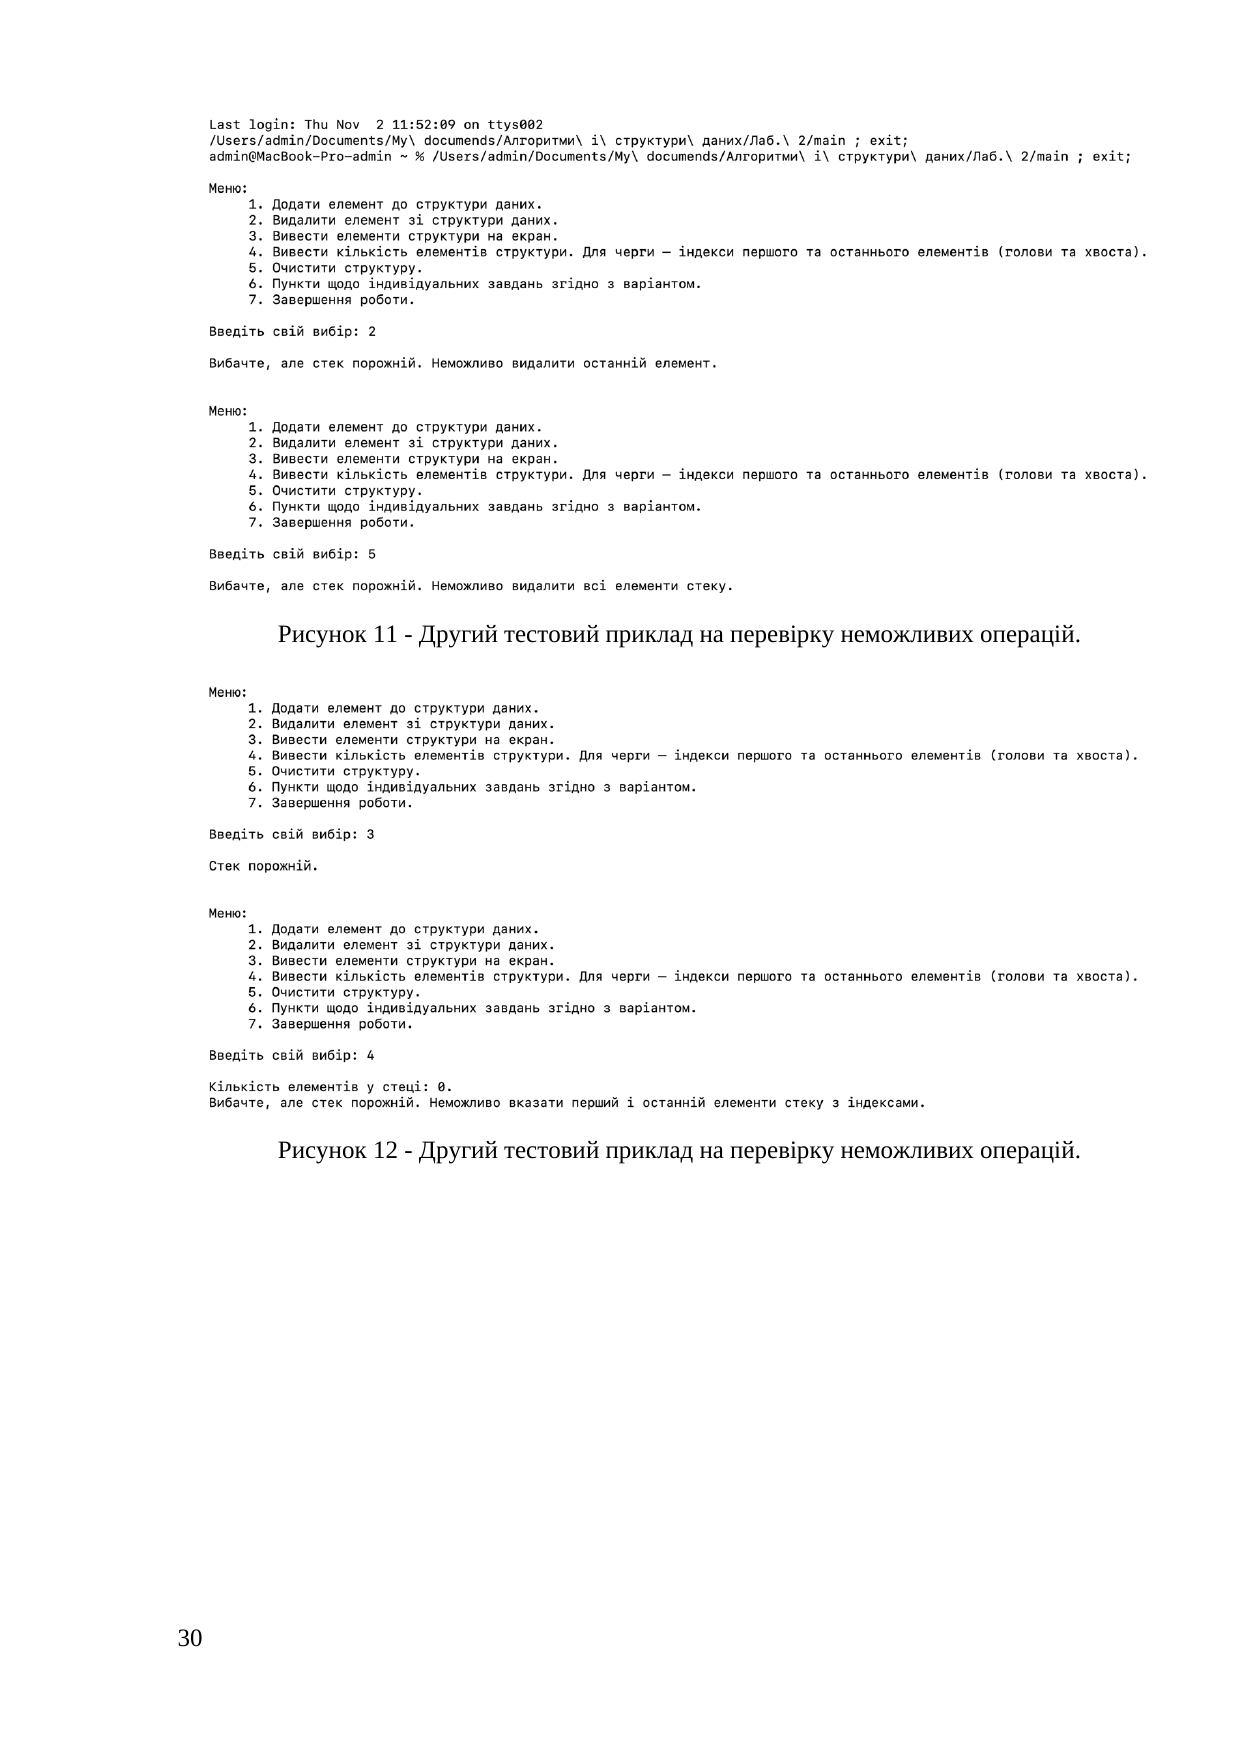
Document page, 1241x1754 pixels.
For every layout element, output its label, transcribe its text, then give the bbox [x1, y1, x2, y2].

text Рисунок 11 - Другий тестовий приклад на перевірку неможливих операцій. [177, 619, 1181, 648]
text Рисунок 12 - Другий тестовий приклад на перевірку неможливих операцій. [177, 1135, 1181, 1164]
picture [206, 118, 1152, 605]
picture [206, 682, 1152, 1121]
